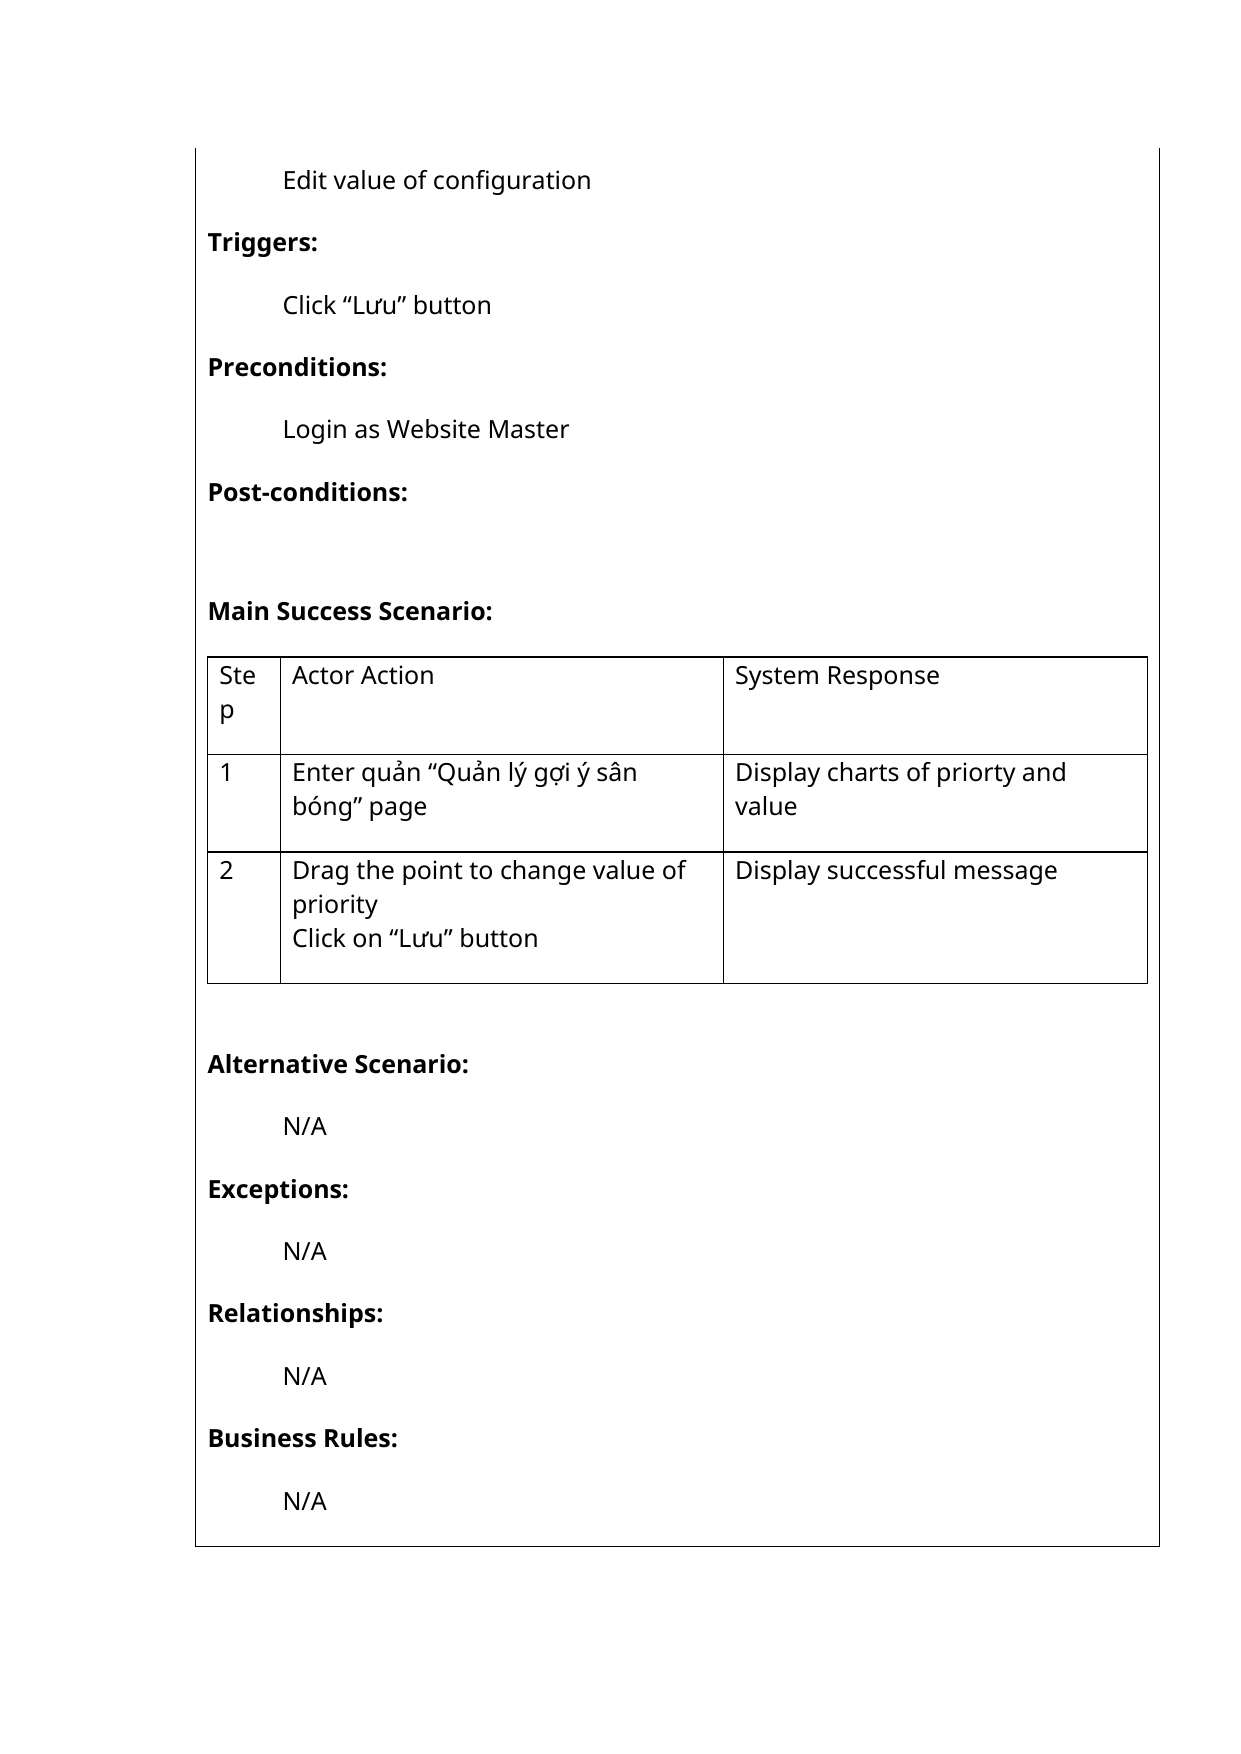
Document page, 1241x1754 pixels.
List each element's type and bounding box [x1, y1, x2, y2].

table_cell [196, 154, 1159, 1546]
